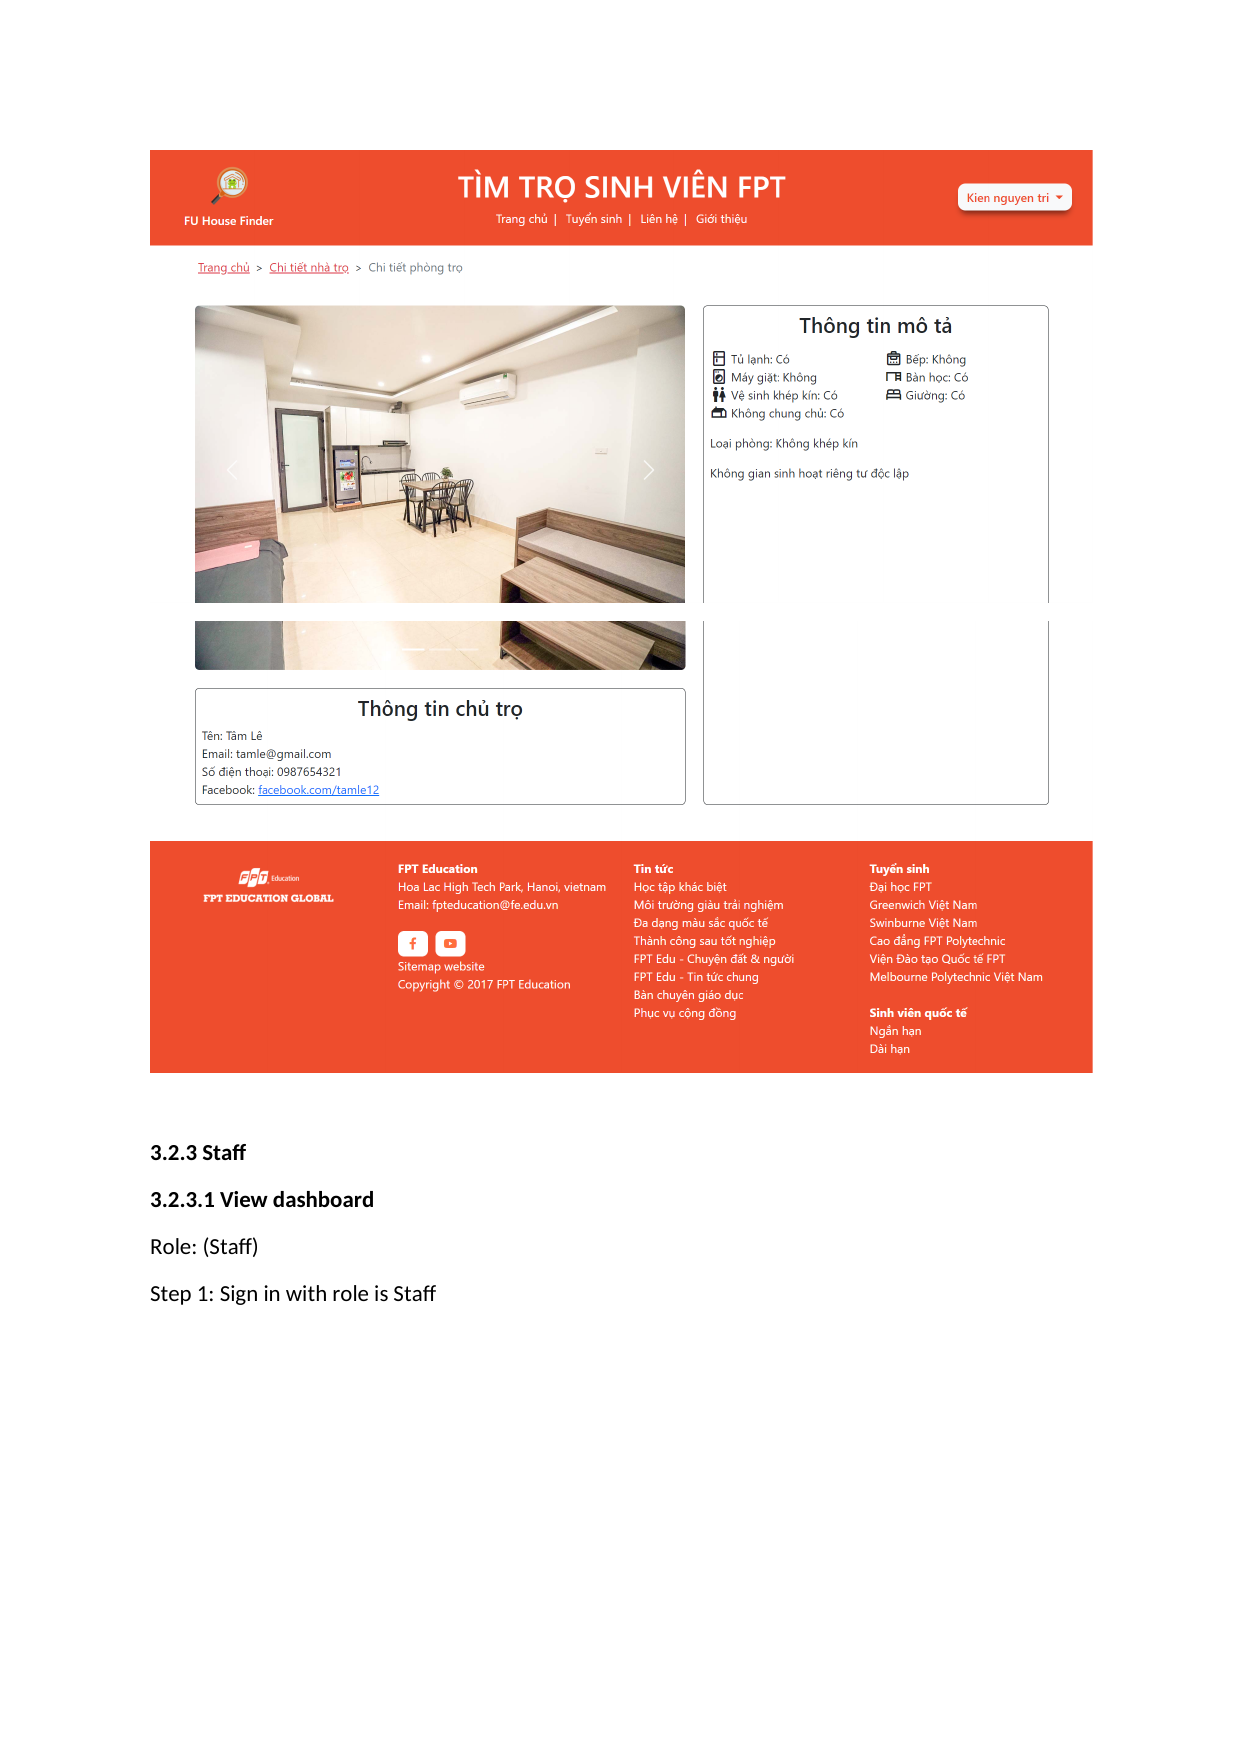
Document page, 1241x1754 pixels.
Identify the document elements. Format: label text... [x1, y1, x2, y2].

text 3.2.3.1 View dashboard [150, 1185, 1093, 1213]
text Role: (Staff) [150, 1232, 1093, 1260]
text Step 1: Sign in with role is Staff [150, 1279, 1093, 1307]
text 3.2.3 Staff [150, 1138, 1093, 1166]
picture [150, 150, 1093, 603]
picture [150, 621, 1093, 1073]
